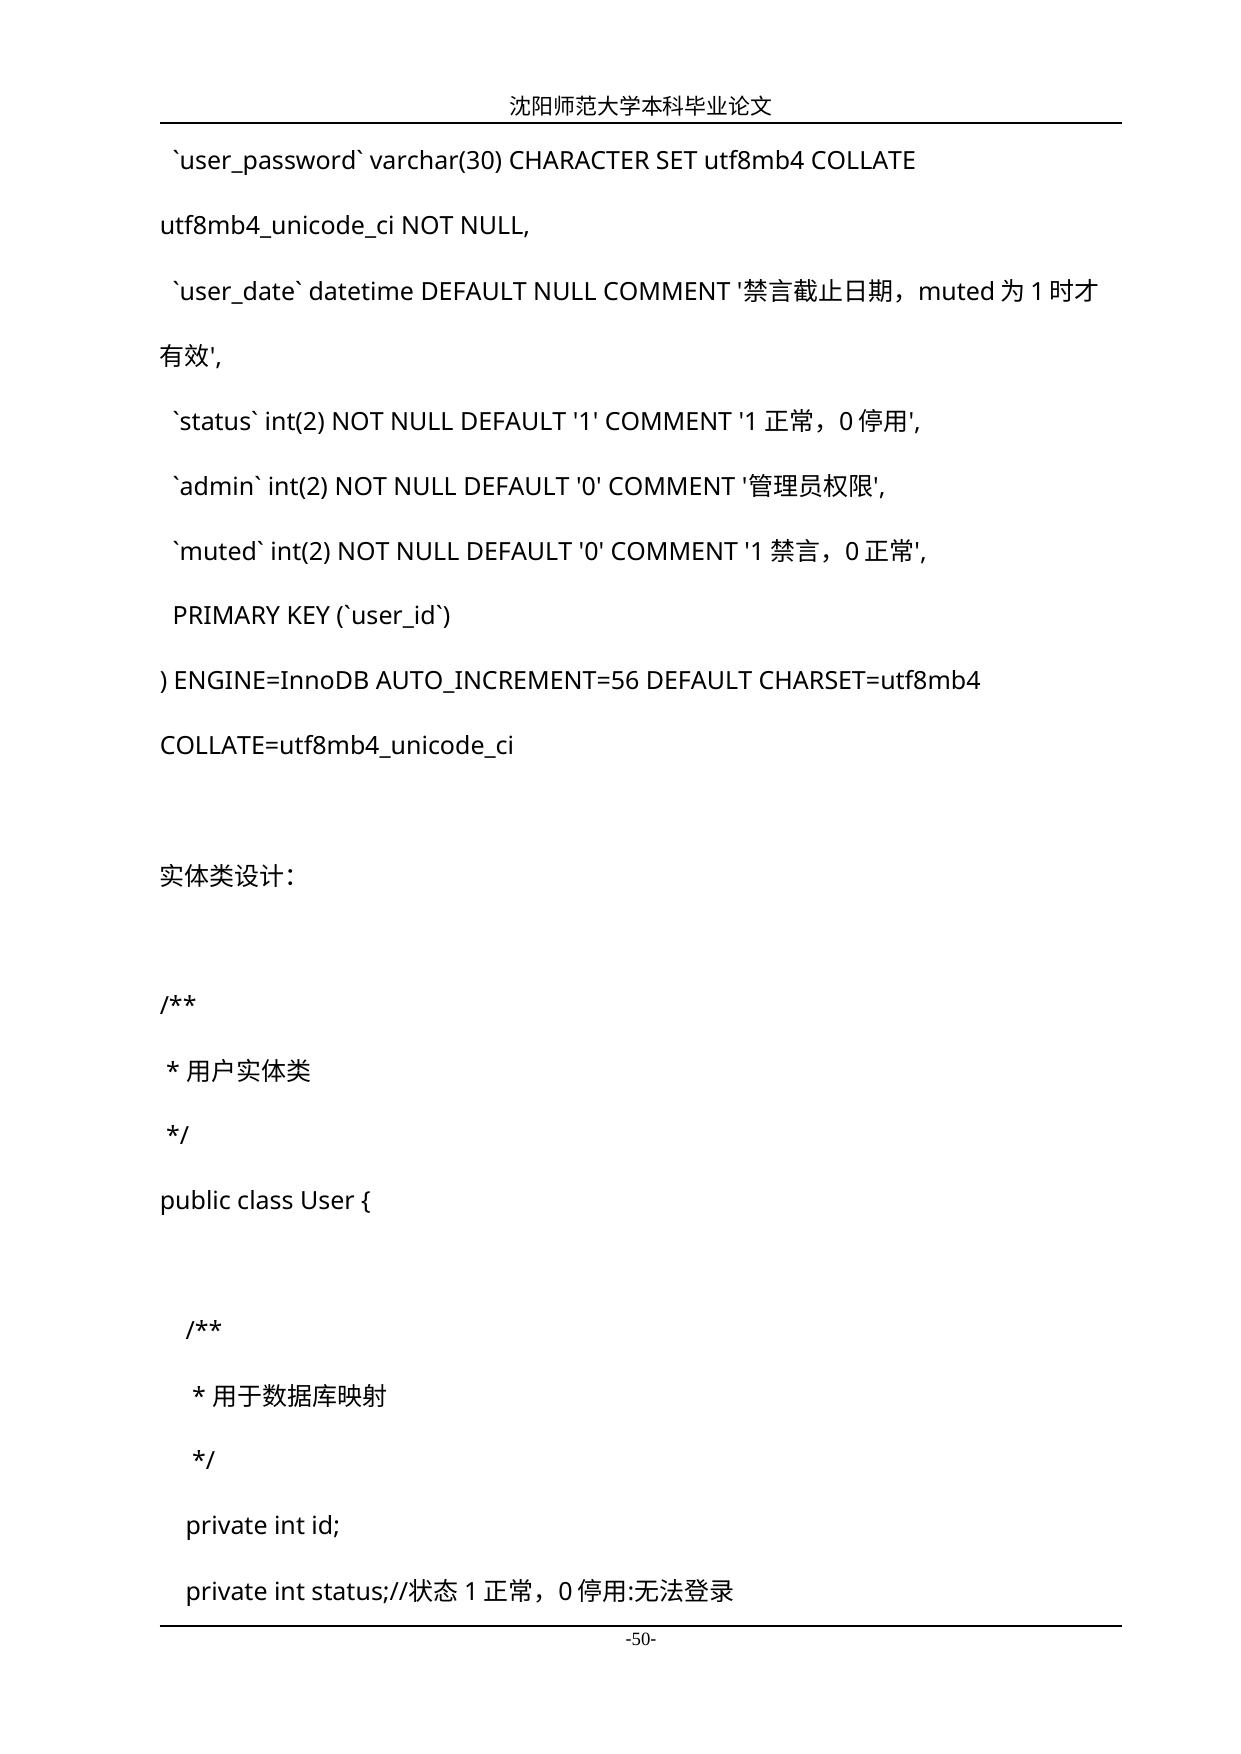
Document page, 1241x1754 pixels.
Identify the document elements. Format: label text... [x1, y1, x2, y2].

text `user_date` datetime DEFAULT NULL COMMENT '禁言截止日期，muted为1时才有效', [159, 257, 1122, 387]
text PRIMARY KEY (`user_id`) [159, 582, 1122, 647]
text 实体类设计： [159, 842, 1122, 907]
text `admin` int(2) NOT NULL DEFAULT '0' COMMENT '管理员权限', [159, 452, 1122, 517]
text ) ENGINE=InnoDB AUTO_INCREMENT=56 DEFAULT CHARSET=utf8mb4 COLLATE=utf8mb4_unicode_ci [159, 647, 1122, 777]
text public class User { [159, 1167, 1122, 1232]
text private int id; [159, 1492, 1122, 1557]
text /** [159, 1297, 1122, 1362]
text */ [159, 1427, 1122, 1492]
text `muted` int(2) NOT NULL DEFAULT '0' COMMENT '1禁言，0正常', [159, 517, 1122, 582]
text */ [159, 1102, 1122, 1167]
text private int status;//状态 1正常，0停用:无法登录 [159, 1557, 1122, 1622]
text /** [159, 972, 1122, 1037]
text * 用于数据库映射 [159, 1362, 1122, 1427]
text * 用户实体类 [159, 1037, 1122, 1102]
text `status` int(2) NOT NULL DEFAULT '1' COMMENT '1正常，0停用', [159, 387, 1122, 452]
text `user_password` varchar(30) CHARACTER SET utf8mb4 COLLATE utf8mb4_unicode_ci NOT NULL, [159, 127, 1122, 257]
